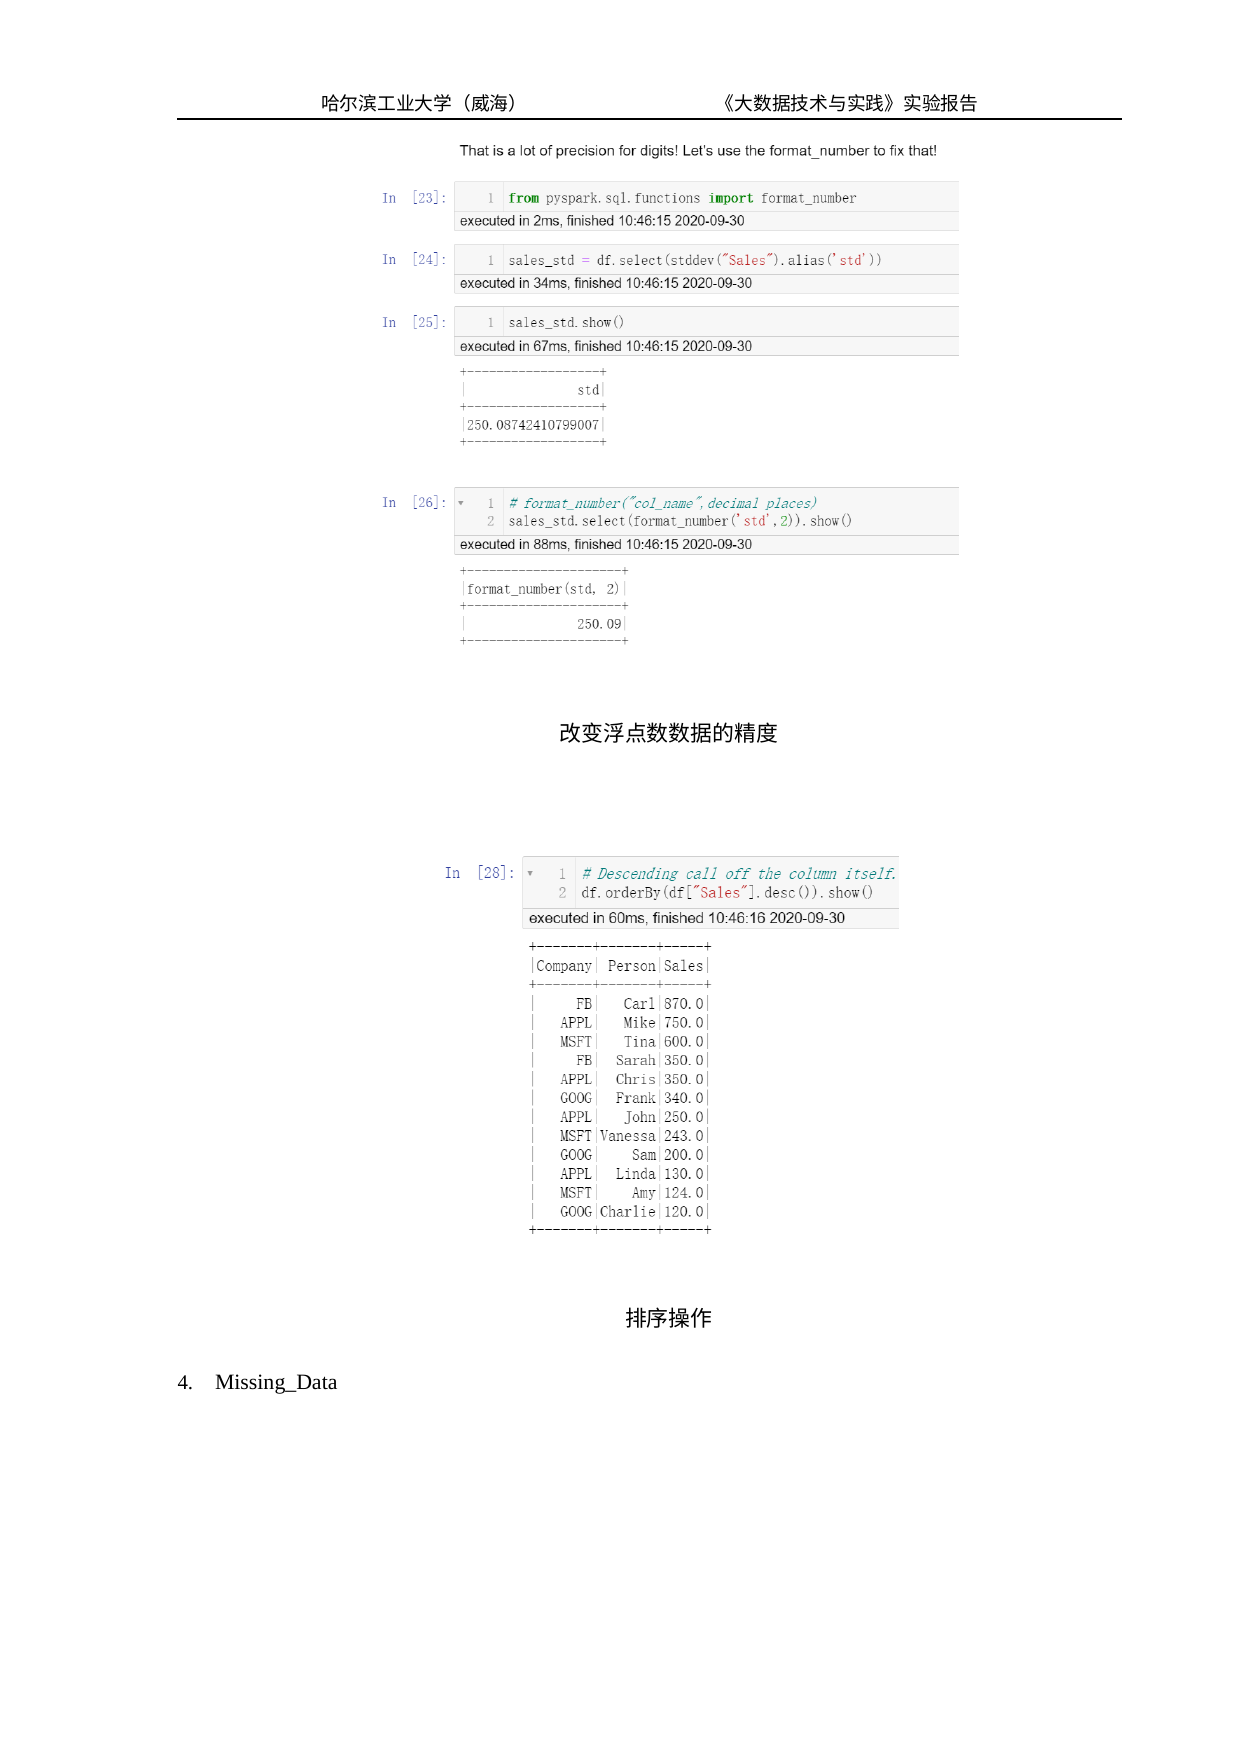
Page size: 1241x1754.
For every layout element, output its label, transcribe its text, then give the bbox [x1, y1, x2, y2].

picture [438, 845, 899, 1263]
list Missing_Data [177, 1365, 1122, 1398]
text 改变浮点数数据的精度 [215, 715, 1122, 748]
picture [377, 130, 959, 659]
text 排序操作 [215, 1300, 1122, 1333]
